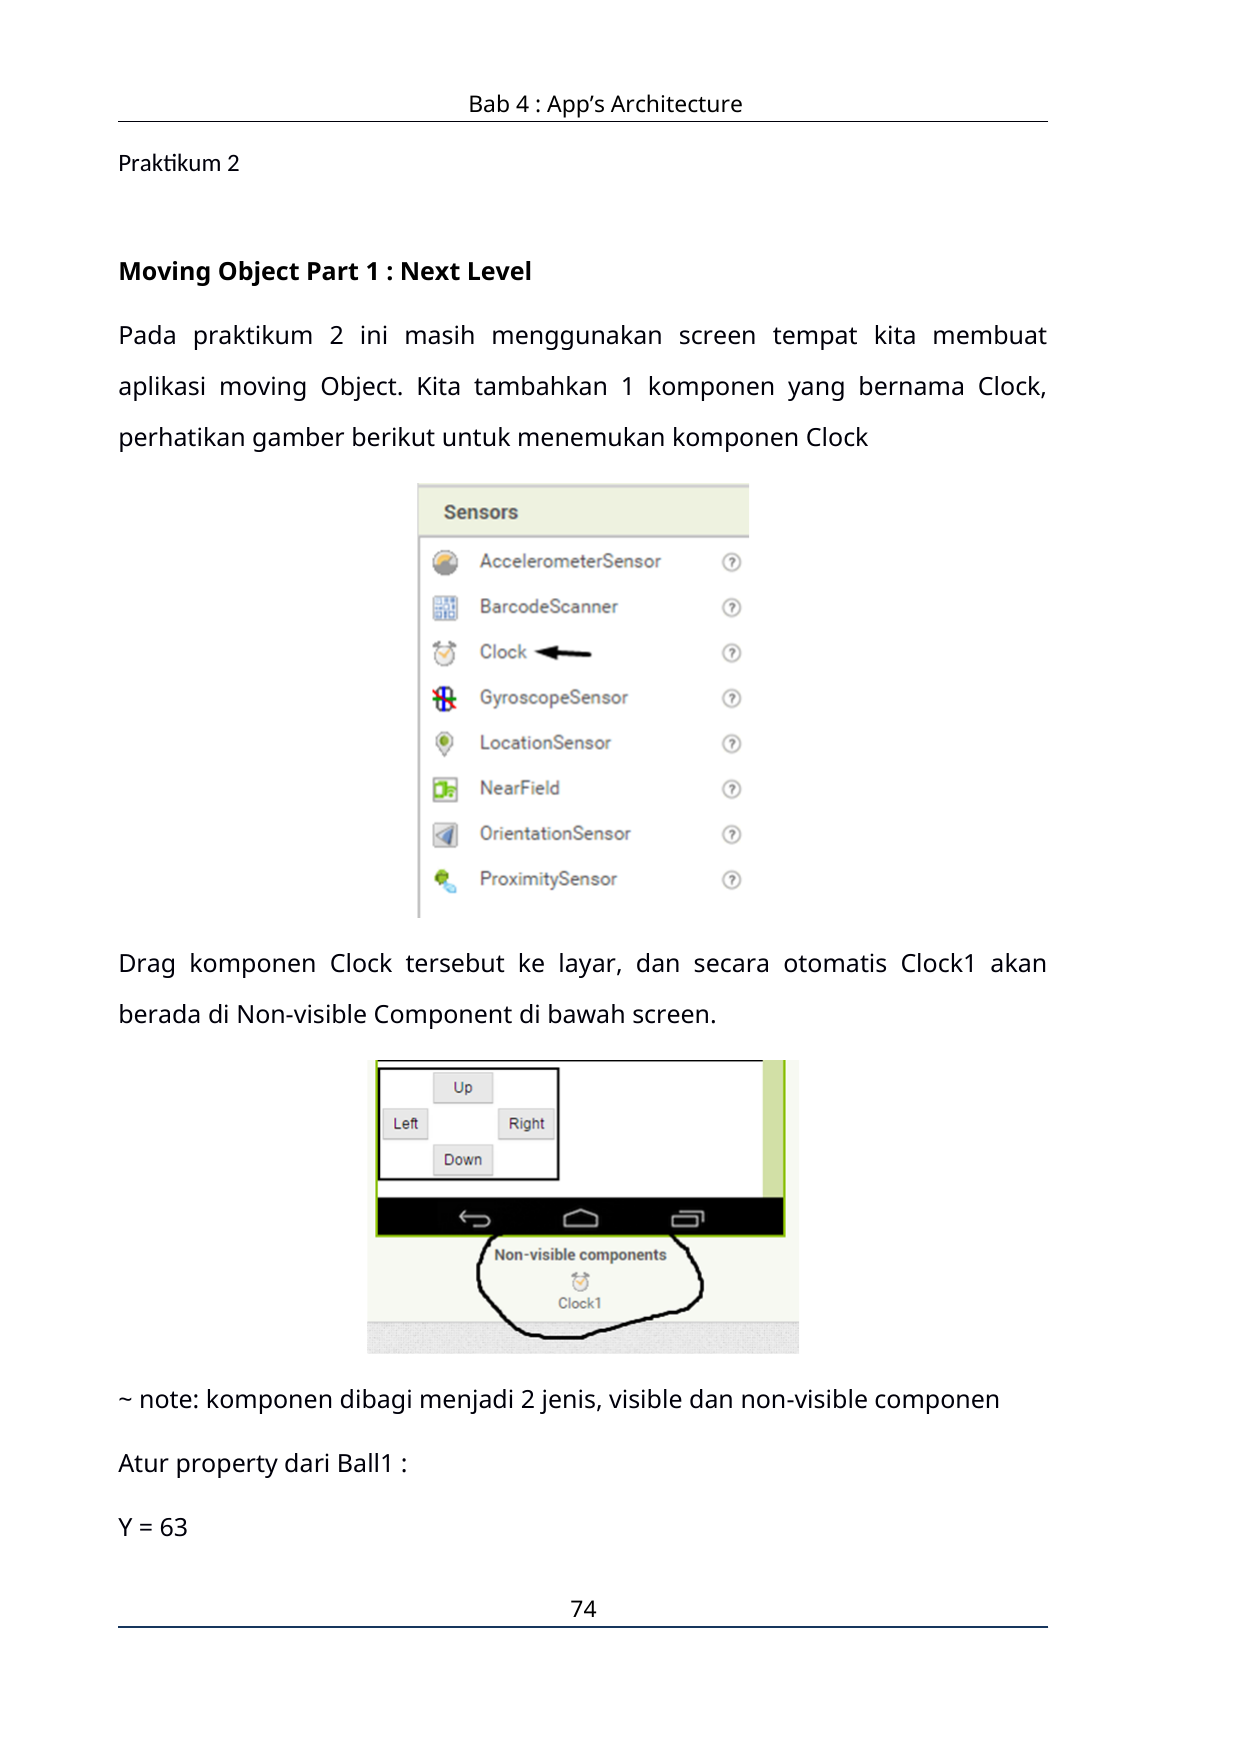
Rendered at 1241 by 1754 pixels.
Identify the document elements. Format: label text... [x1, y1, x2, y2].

text Pada praktikum 2 ini masih menggunakan screen tempat kita membuat aplikasi moving Object. Kita tambahkan 1 komponen yang bernama Clock, perhatikan gamber berikut untuk menemukan komponen Clock [118, 318, 1048, 454]
text Drag komponen Clock tersebut ke layar, dan secara otomatis Clock1 akan berada di Non-visible Component di bawah screen. [118, 945, 1048, 1031]
text Atur property dari Ball1 : [118, 1446, 1048, 1480]
picture [367, 1060, 800, 1354]
text Moving Object Part 1 : Next Level [118, 254, 1048, 288]
text Y = 63 [118, 1509, 1048, 1543]
subtitle Praktikum 2 [118, 147, 1048, 178]
text ~ note: komponen dibagi menjadi 2 jenis, visible dan non-visible componen [118, 1382, 1048, 1416]
picture [417, 483, 750, 918]
